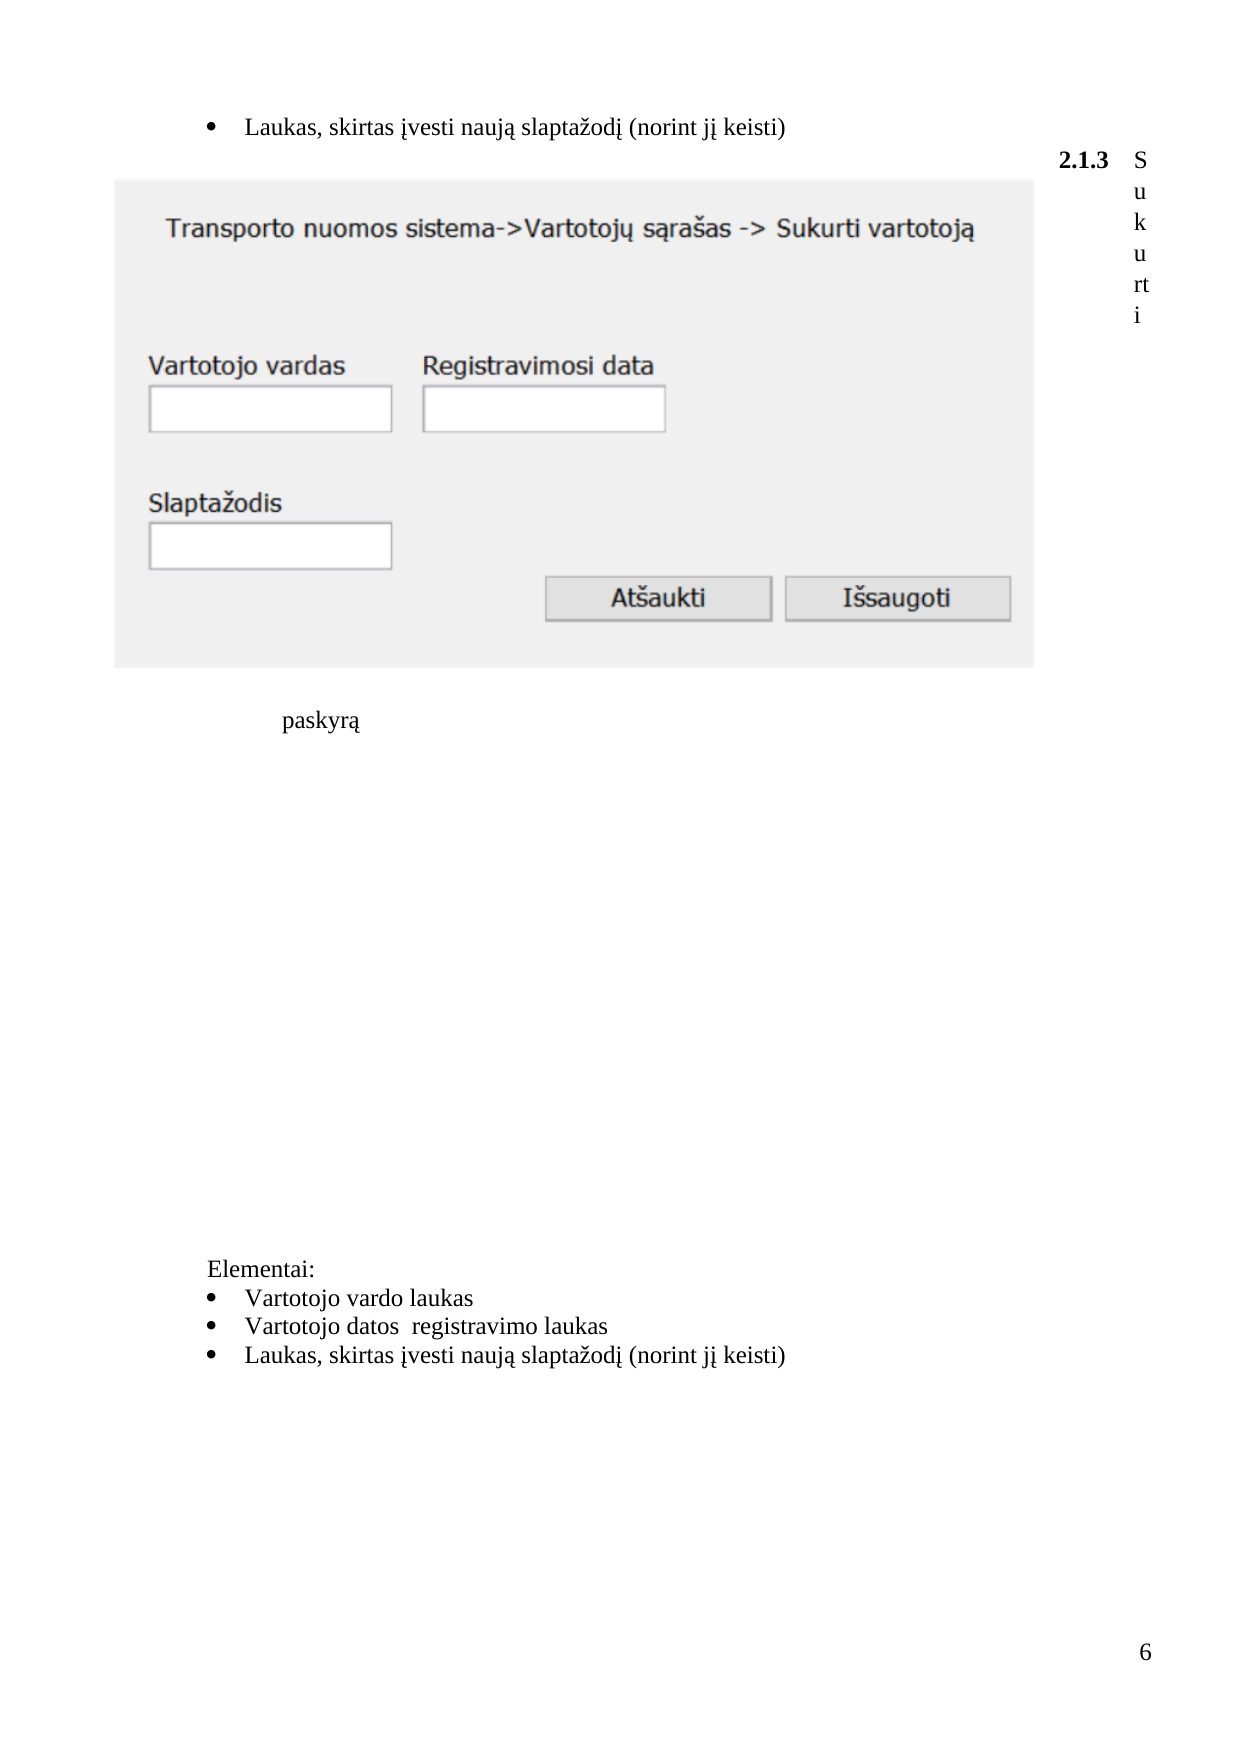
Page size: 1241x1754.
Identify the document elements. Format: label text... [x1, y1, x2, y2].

list Vartotojo datos registravimo laukas [207, 1311, 1152, 1340]
text Elementai: [207, 1254, 1152, 1283]
picture [99, 171, 1040, 681]
list Vartotojo vardo laukas [207, 1283, 1152, 1311]
list Laukas, skirtas įvesti naują slaptažodį (norint jį keisti) [207, 112, 1152, 141]
list Laukas, skirtas įvesti naują slaptažodį (norint jį keisti) [207, 1340, 1152, 1369]
